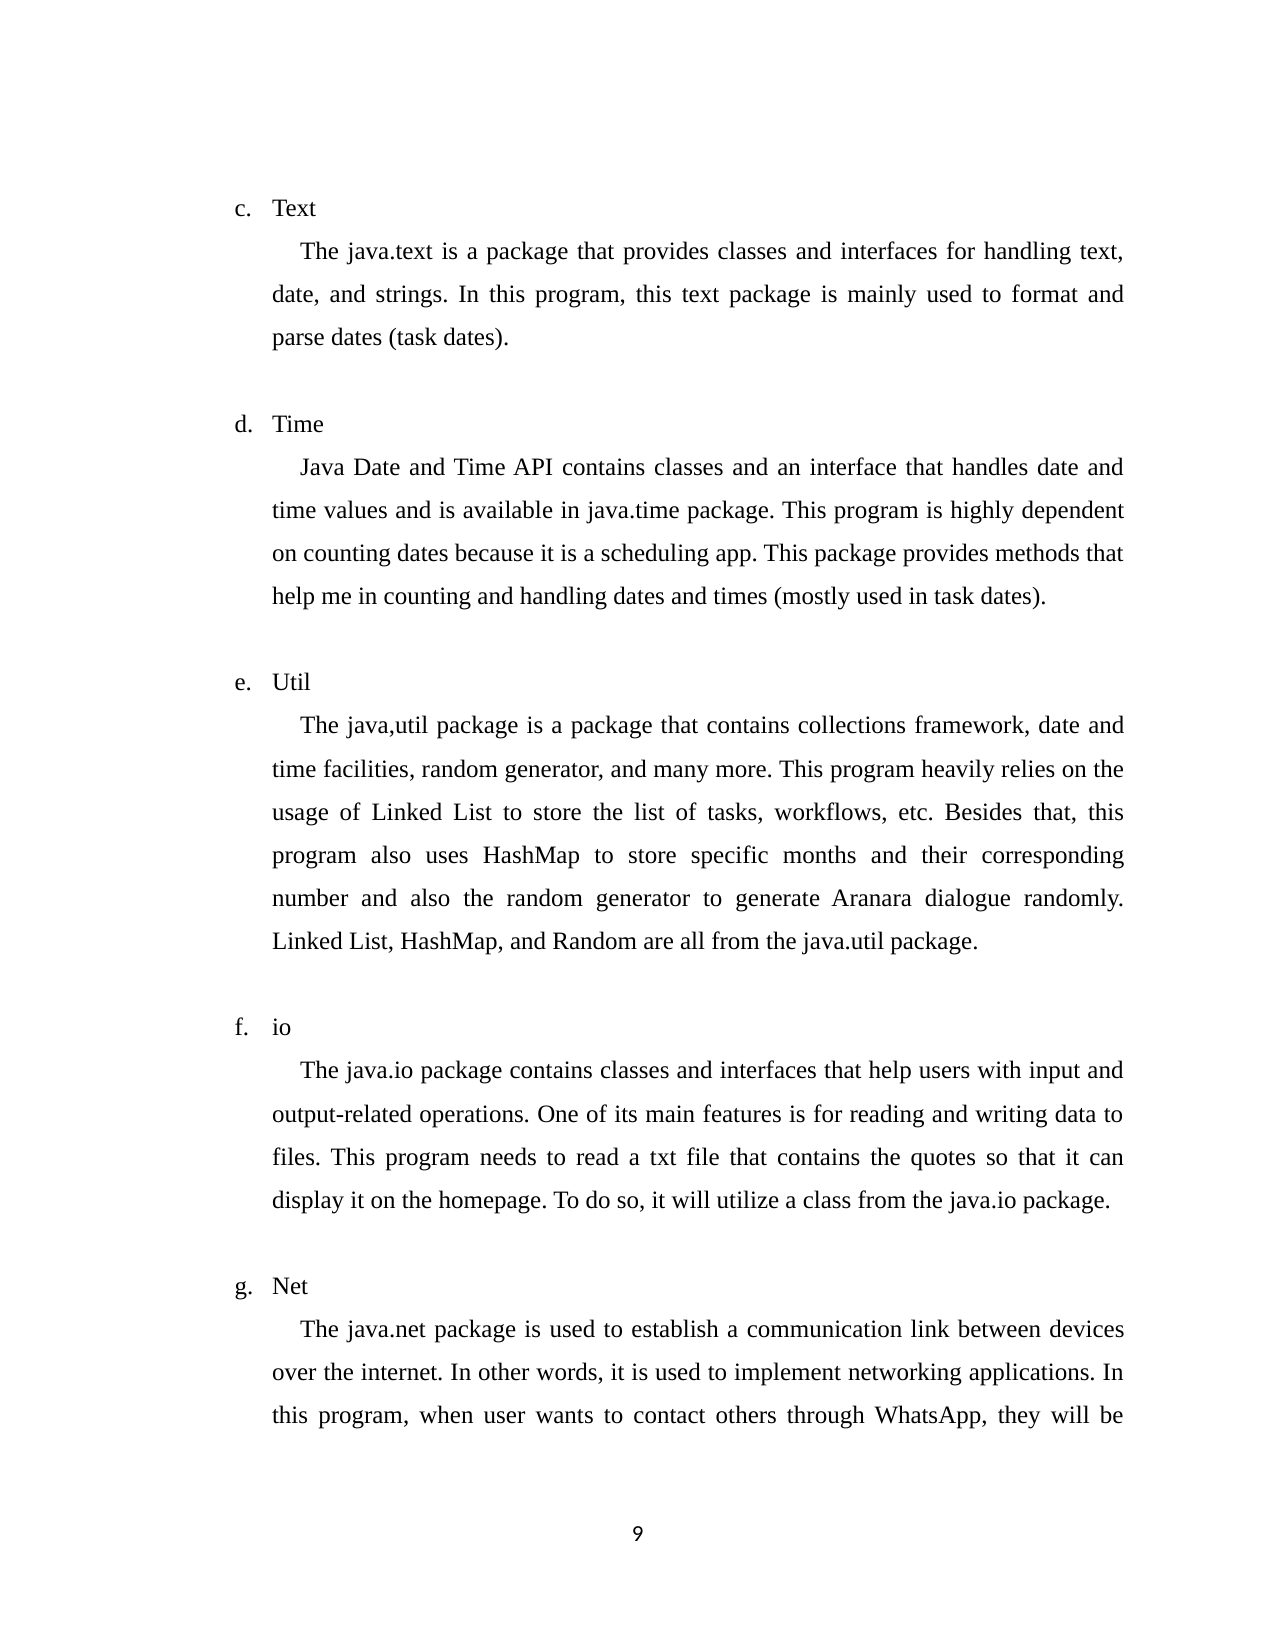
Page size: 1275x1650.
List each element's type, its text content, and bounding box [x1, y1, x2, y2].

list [272, 1314, 1125, 1429]
list io [234, 1012, 1125, 1041]
list Net [234, 1271, 1125, 1300]
list Time [234, 409, 1125, 437]
list The java,util package is a package that contains collections framework, date and time facilities, random generator, and many more. This program heavily relies on the usage of Linked List to store the list of tasks, workflows, etc. Besides that, this program also uses HashMap to store specific months and their corresponding number and also the random generator to generate Aranara dialogue randomly. Linked List, HashMap, and Random are all from the java.util package. [272, 711, 1125, 955]
list Java Date and Time API contains classes and an interface that handles date and time values and is available in java.time package. This program is highly dependent on counting dates because it is a scheduling app. This package provides methods that help me in counting and handling dates and times (mostly used in task dates). [272, 452, 1125, 610]
list Util [234, 667, 1125, 696]
list The java.text is a package that provides classes and interfaces for handling text, date, and strings. In this program, this text package is mainly used to format and parse dates (task dates). [272, 236, 1125, 351]
list The java.io package contains classes and interfaces that help users with input and output-related operations. One of its main features is for reading and writing data to files. This program needs to read a txt file that contains the quotes so that it can display it on the homepage. To do so, it will utilize a class from the java.io package. [272, 1056, 1125, 1214]
list Text [234, 193, 1125, 222]
